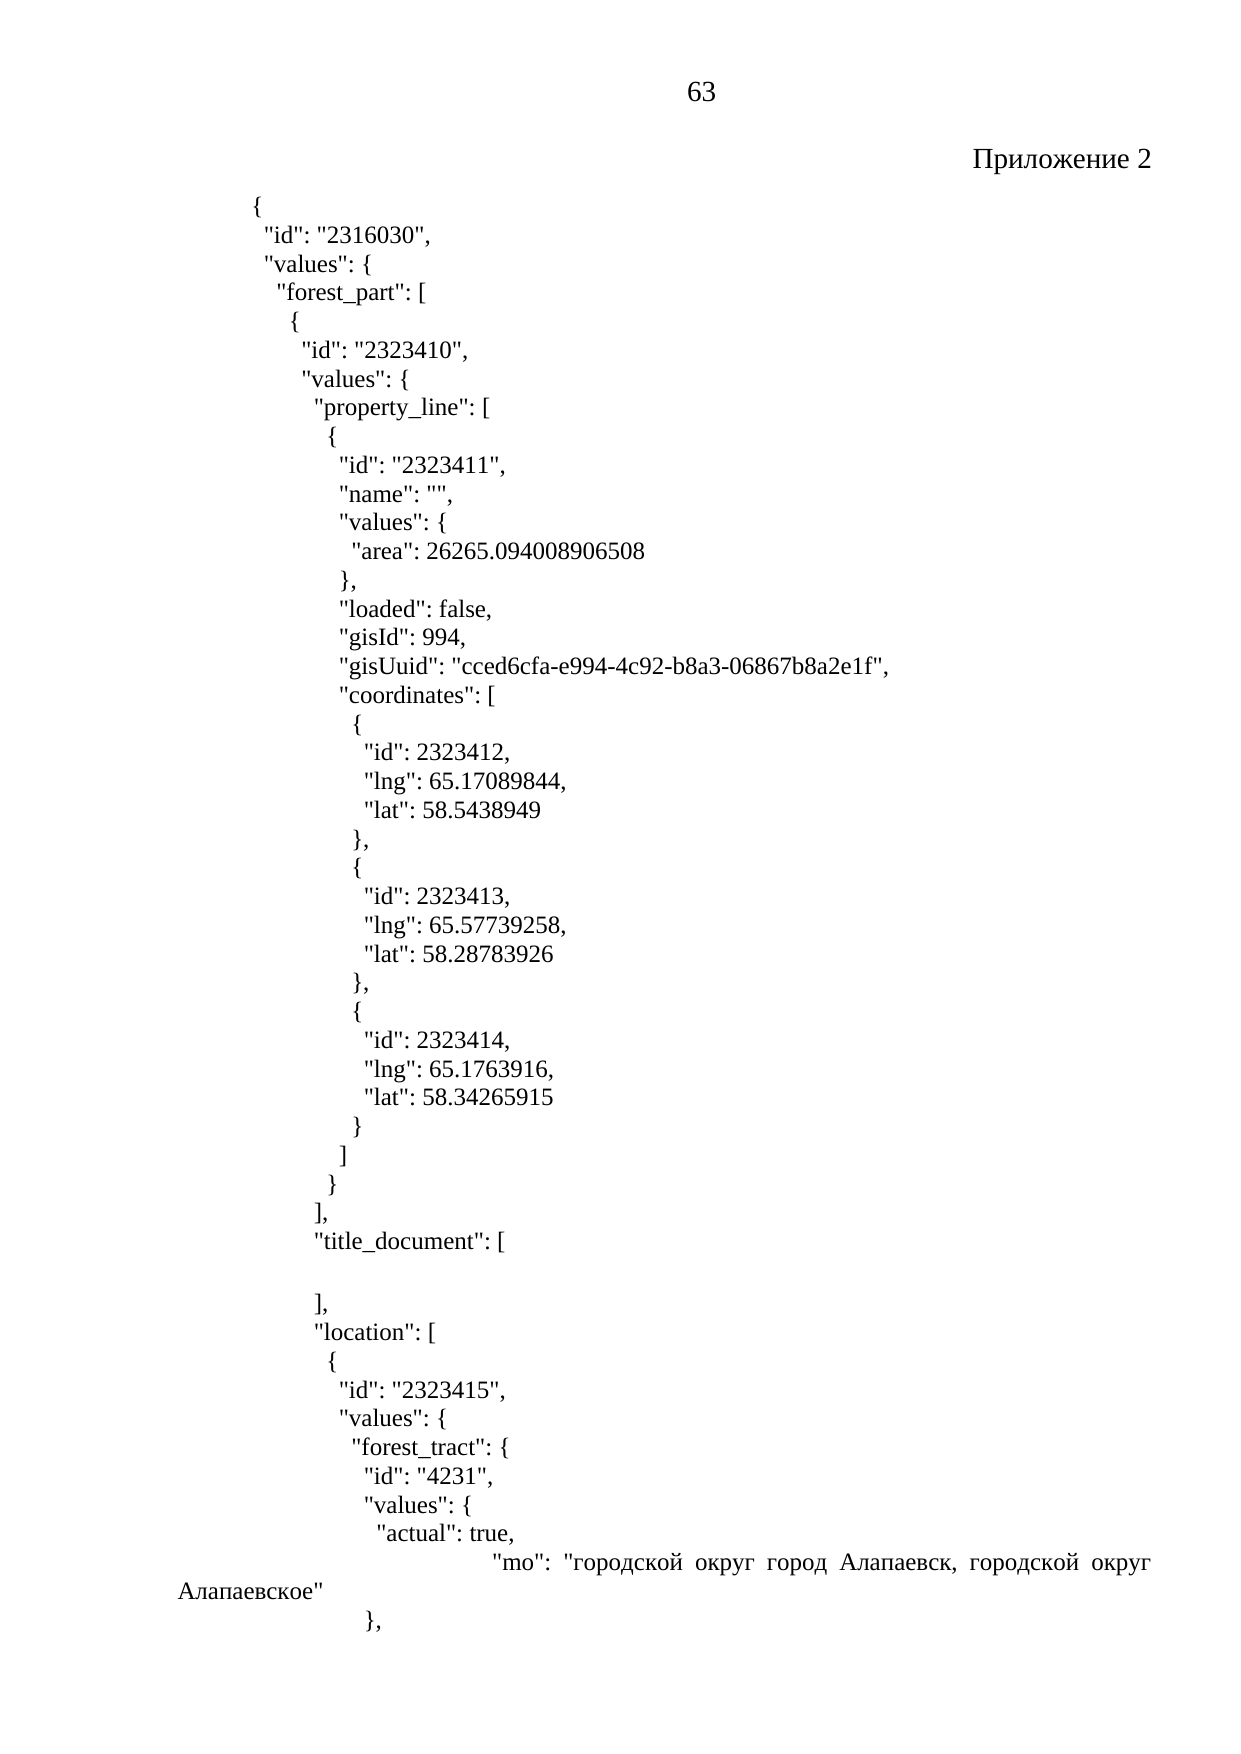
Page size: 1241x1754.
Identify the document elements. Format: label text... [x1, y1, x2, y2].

text { [177, 996, 1152, 1025]
text "lng": 65.17089844, [177, 766, 1152, 795]
text "location": [ [177, 1317, 1152, 1346]
text "values": { [177, 1490, 1152, 1518]
text "property_line": [ [177, 392, 1152, 421]
text { [177, 852, 1152, 881]
text "id": "2316030", [177, 220, 1152, 249]
text "forest_part": [ [177, 277, 1152, 306]
text "lat": 58.28783926 [177, 939, 1152, 967]
text }, [177, 967, 1152, 996]
text "id": 2323412, [177, 737, 1152, 766]
text "values": { [177, 249, 1152, 277]
text "area": 26265.094008906508 [177, 536, 1152, 565]
text "id": "2323411", [177, 450, 1152, 479]
text "lat": 58.5438949 [177, 795, 1152, 824]
text "id": "4231", [177, 1461, 1152, 1490]
text ], [177, 1288, 1152, 1317]
text "actual": true, [177, 1518, 1152, 1547]
text "gisUuid": "cced6cfa-e994-4c92-b8a3-06867b8a2e1f", [177, 651, 1152, 680]
text ], [177, 1197, 1152, 1226]
text { [177, 1346, 1152, 1375]
text "lat": 58.34265915 [177, 1082, 1152, 1111]
text "id": "2323410", [177, 335, 1152, 364]
text }, [177, 1605, 1152, 1633]
text } [177, 1111, 1152, 1140]
text { [177, 306, 1152, 335]
text ] [177, 1140, 1152, 1169]
text "id": "2323415", [177, 1375, 1152, 1403]
text "name": "", [177, 479, 1152, 507]
text "forest_tract": { [177, 1432, 1152, 1461]
text "gisId": 994, [177, 622, 1152, 651]
text { [177, 709, 1152, 737]
text "values": { [177, 507, 1152, 536]
text "coordinates": [ [177, 680, 1152, 709]
text }, [177, 824, 1152, 852]
text "values": { [177, 364, 1152, 392]
text "mo": "городской округ город Алапаевск, городской округ Алапаевское" [177, 1547, 1152, 1605]
text "lng": 65.1763916, [177, 1054, 1152, 1082]
text Приложение 2 [177, 141, 1152, 174]
text "id": 2323413, [177, 881, 1152, 910]
text "id": 2323414, [177, 1025, 1152, 1054]
text }, [177, 565, 1152, 594]
text "loaded": false, [177, 594, 1152, 622]
text } [177, 1169, 1152, 1197]
text "values": { [177, 1403, 1152, 1432]
text "title_document": [ [177, 1226, 1152, 1255]
text { [177, 191, 1152, 220]
text { [177, 421, 1152, 450]
text "lng": 65.57739258, [177, 910, 1152, 939]
